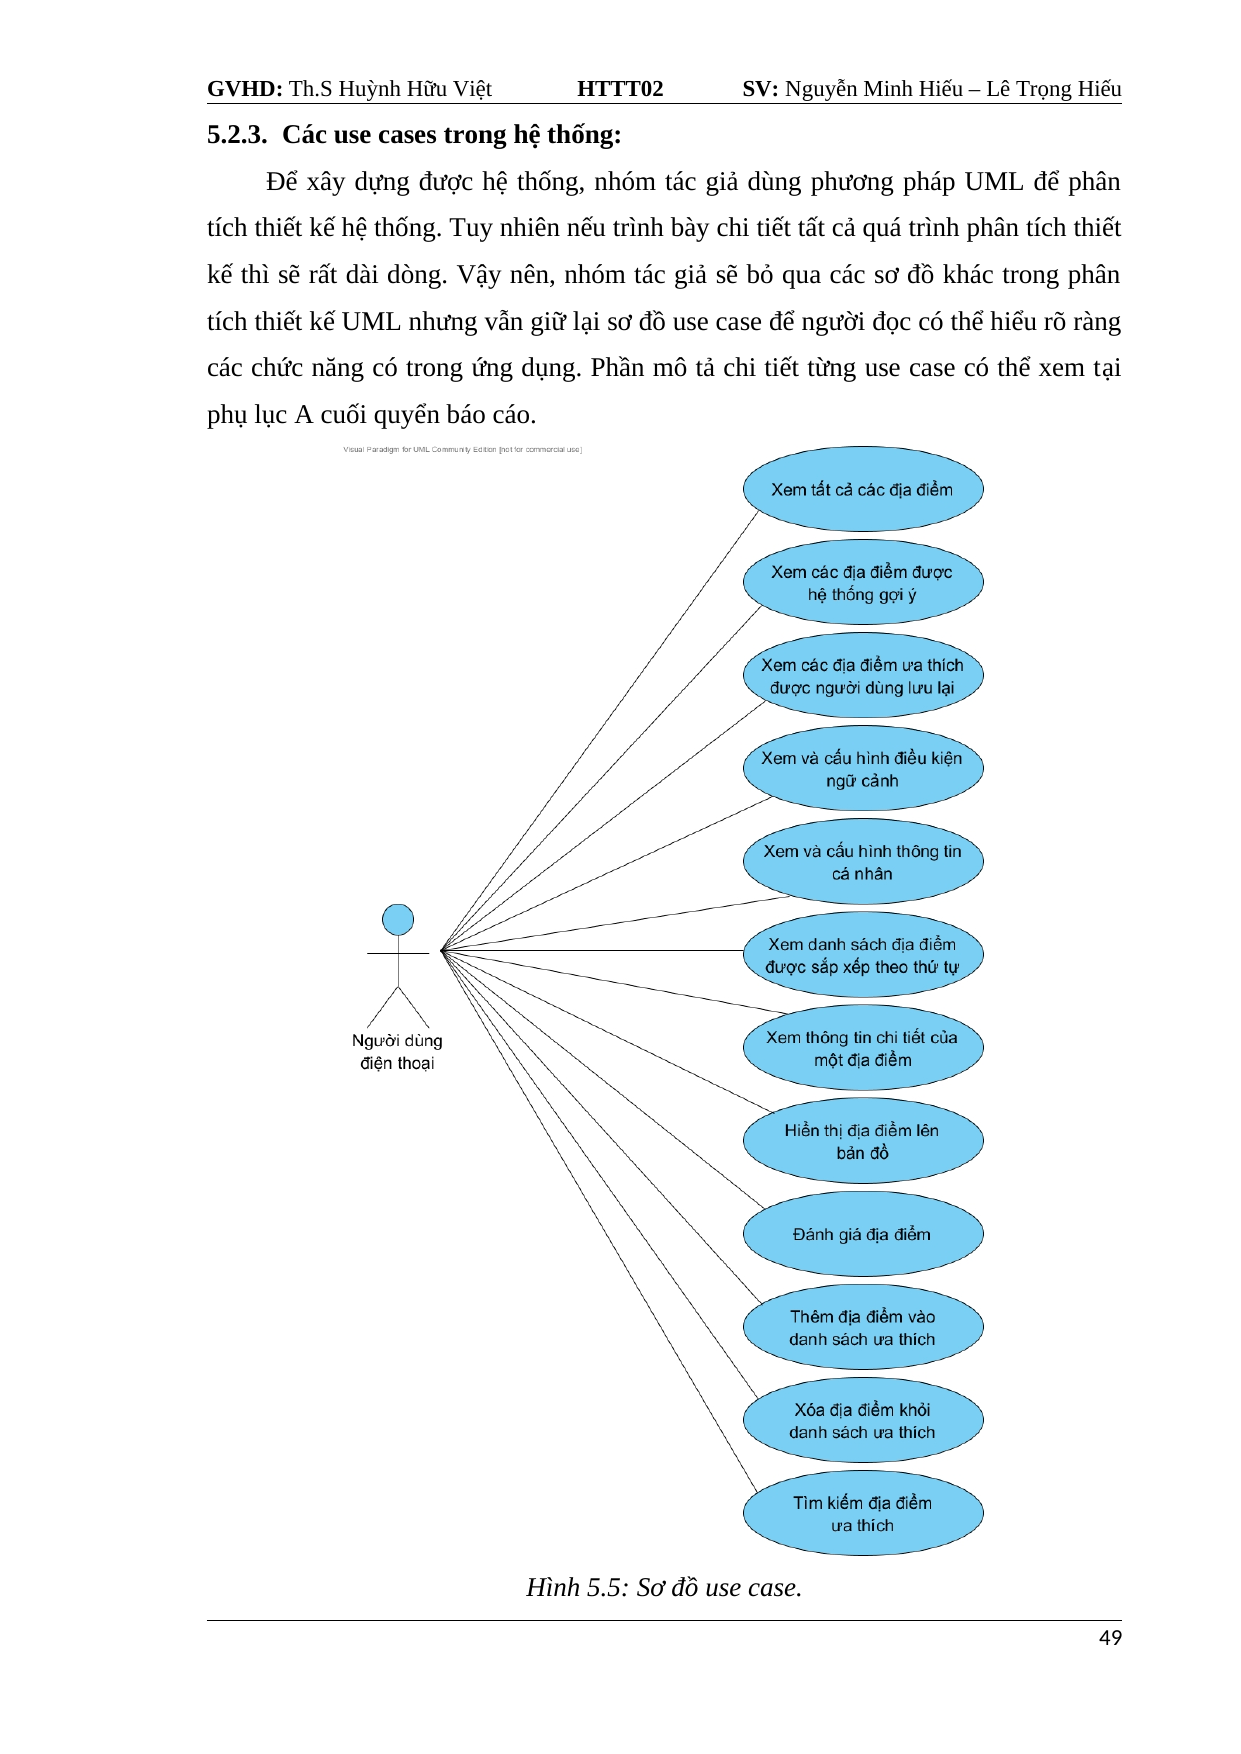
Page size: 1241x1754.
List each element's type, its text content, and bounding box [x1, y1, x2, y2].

subtitle Các use cases trong hệ thống: [207, 118, 1122, 149]
text Để xây dựng được hệ thống, nhóm tác giả dùng phương pháp UML để phân tích thiết kế hệ thống. Tuy nhiên nếu trình bày chi tiết tất cả quá trình phân tích thiết kế thì sẽ rất dài dòng. Vậy nên, nhóm tác giả sẽ bỏ qua các sơ đồ khác trong phân tích thiết kế UML nhưng vẫn giữ lại sơ đồ use case để người đọc có thể hiểu rõ ràng các chức năng có trong ứng dụng. Phần mô tả chi tiết từng use case có thể xem tại phụ lục A cuối quyển báo cáo. [207, 165, 1122, 429]
picture [343, 444, 986, 1558]
text Hình 5.5: Sơ đồ use case. [207, 1571, 1122, 1602]
